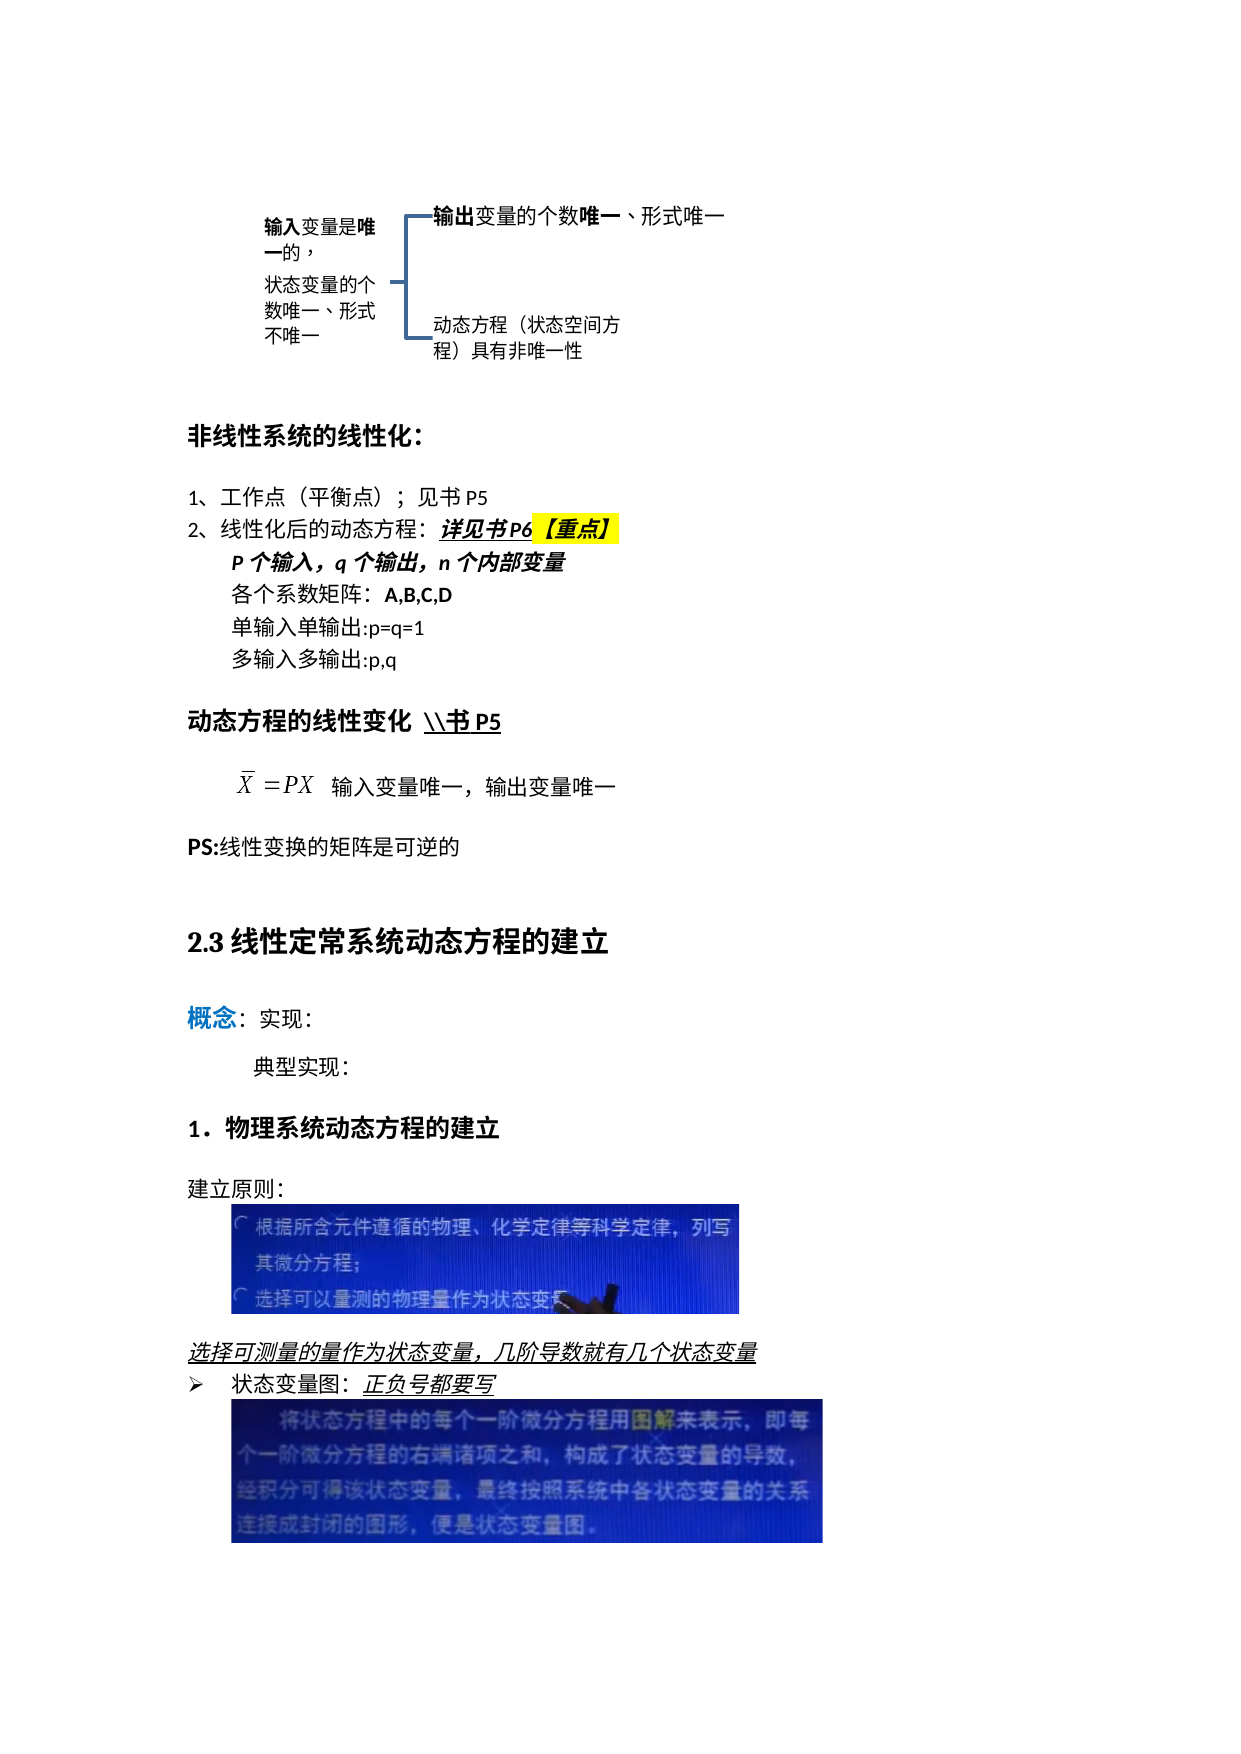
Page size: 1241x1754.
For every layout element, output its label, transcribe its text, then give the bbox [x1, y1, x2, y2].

text 2、线性化后的动态方程：详见书P6【重点】 [187, 512, 1053, 544]
text 典型实现： [187, 1049, 1053, 1082]
text 多输入多输出:p,q [187, 642, 1053, 674]
picture [231, 1399, 823, 1543]
list 状态变量图：正负号都要写 [187, 1367, 1053, 1399]
text 选择可测量的量作为状态变量，几阶导数就有几个状态变量 [187, 1334, 1053, 1367]
picture [231, 1204, 740, 1314]
text PS:线性变换的矩阵是可逆的 [187, 829, 1053, 862]
subtitle 2.3线性定常系统动态方程的建立 [187, 907, 1053, 972]
text 输入变量唯一，输出变量唯一 [187, 764, 1053, 829]
text 单输入单输出:p=q=1 [187, 609, 1053, 642]
text 建立原则： [187, 1172, 1053, 1204]
text 概念：实现： [187, 984, 1053, 1049]
text 各个系数矩阵：A,B,C,D [187, 577, 1053, 609]
subtitle 1．物理系统动态方程的建立 [187, 1094, 1053, 1159]
subtitle 非线性系统的线性化： [187, 402, 1053, 467]
text P个输入，q个输出，n个内部变量 [187, 544, 1053, 577]
subtitle 动态方程的线性变化 \\书P5 [187, 687, 1053, 752]
text 1、工作点（平衡点）；见书P5 [187, 479, 1053, 512]
